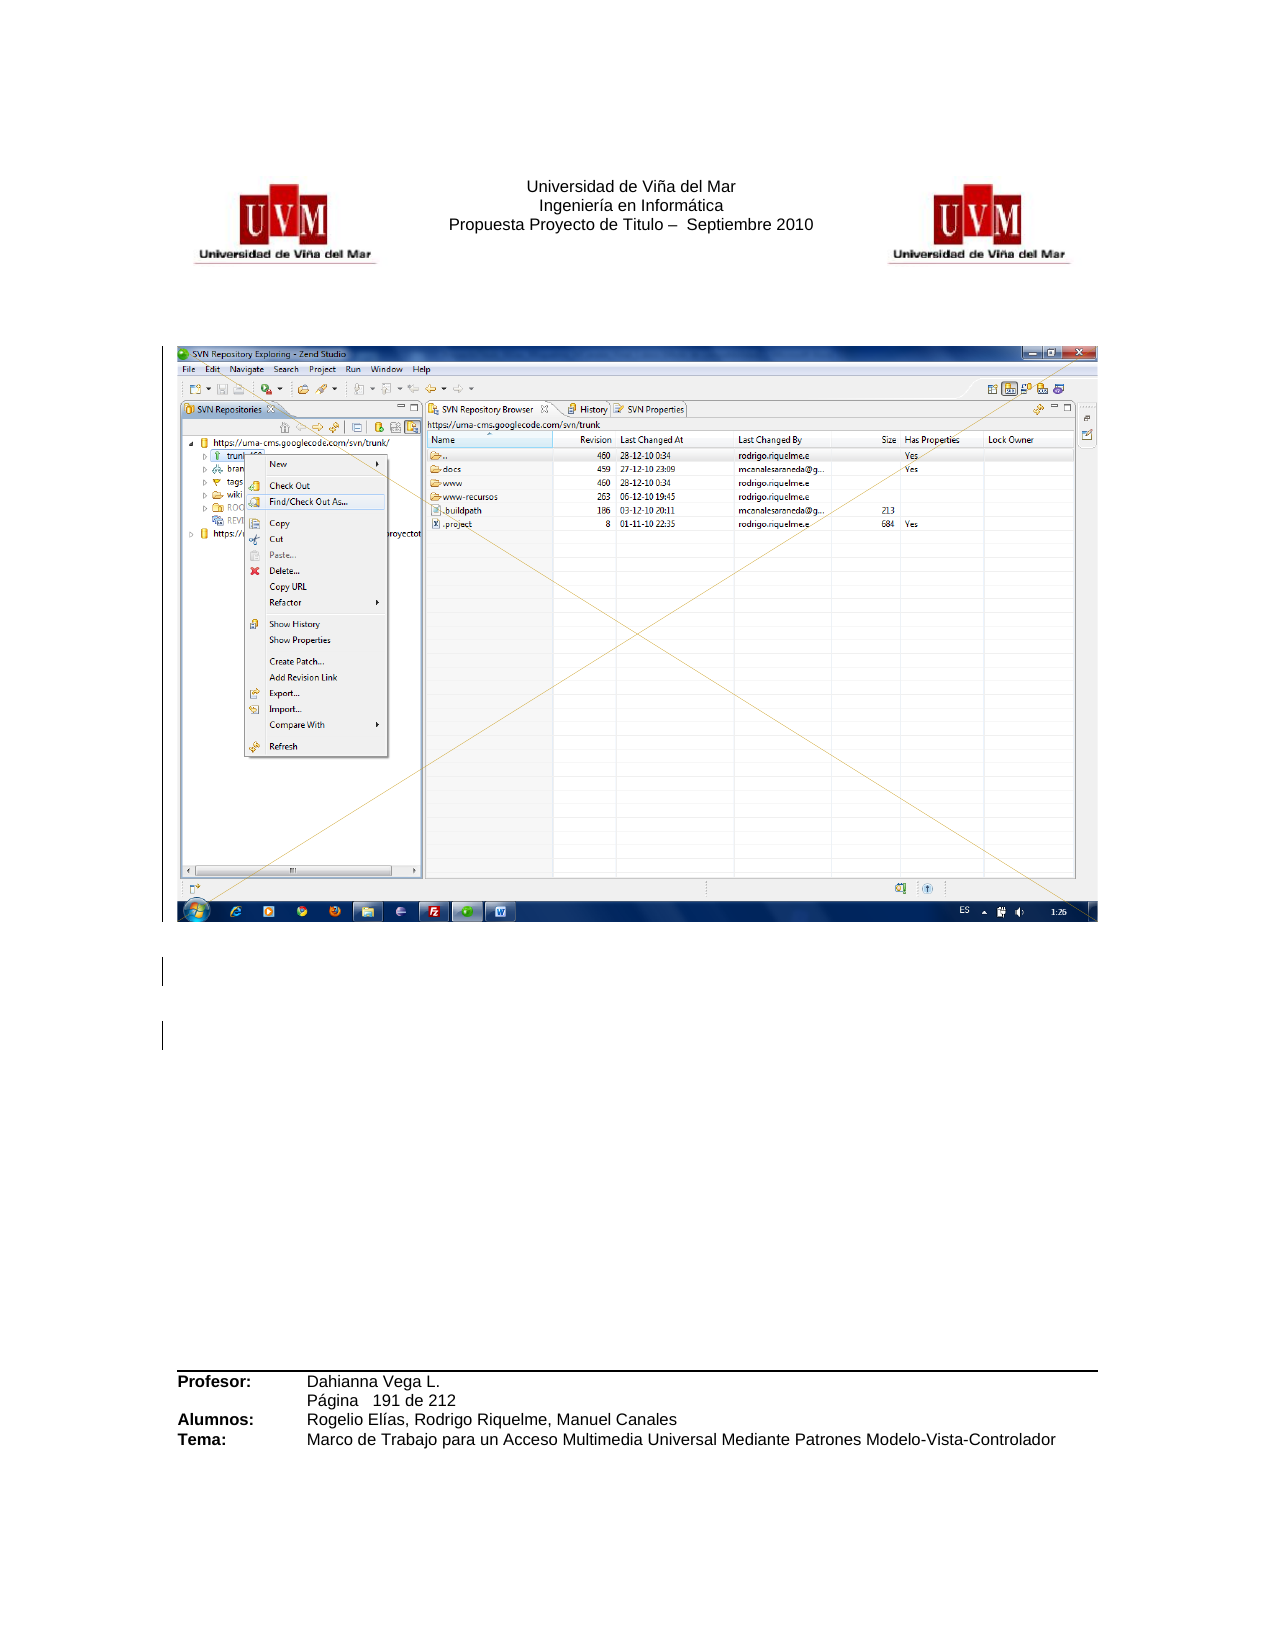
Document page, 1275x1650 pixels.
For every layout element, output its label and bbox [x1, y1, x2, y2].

picture [179, 635, 1096, 922]
picture [177, 347, 635, 921]
picture [871, 176, 1084, 267]
picture [640, 347, 1098, 921]
picture [179, 346, 1096, 633]
picture [177, 176, 390, 267]
